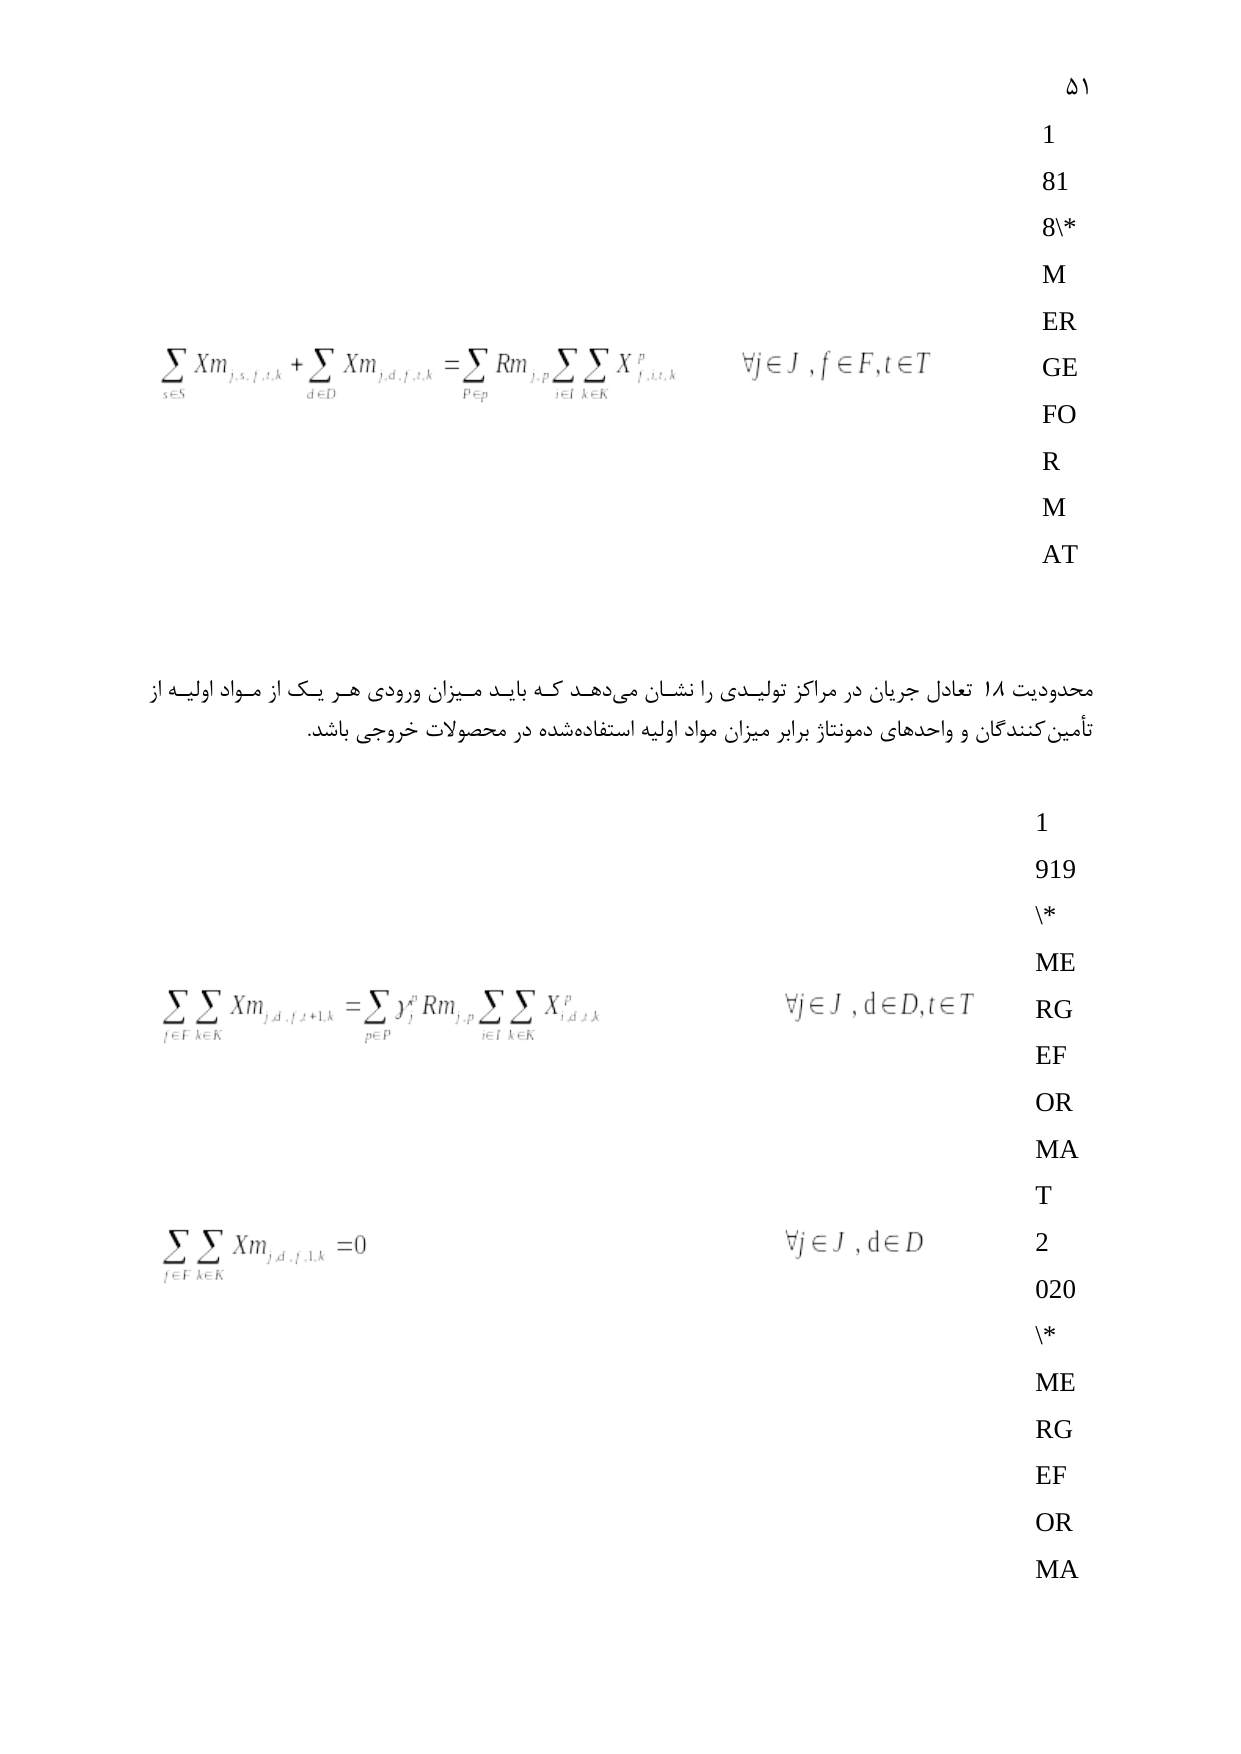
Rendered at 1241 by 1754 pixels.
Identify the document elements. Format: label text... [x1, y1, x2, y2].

table_header [1031, 118, 1093, 631]
table_header [1024, 806, 1092, 1226]
table_header [768, 806, 1024, 1226]
table_header [148, 118, 724, 631]
table_cell [148, 1226, 767, 1584]
table_cell [1024, 1226, 1092, 1584]
text محدودیت تعادل جریان در مراکز تولیدی را نشان می‌دهد که باید میزان ورودی هر یک از مواد اولیه از تأمین‌کنندگان و واحدهای دمونتاژ برابر میزان مواد اولیه استفاده‌شده در محصولات خروجی باشد. [148, 678, 1093, 746]
table_header [724, 118, 1031, 631]
table_cell [768, 1226, 1024, 1584]
table_header [148, 806, 767, 1226]
